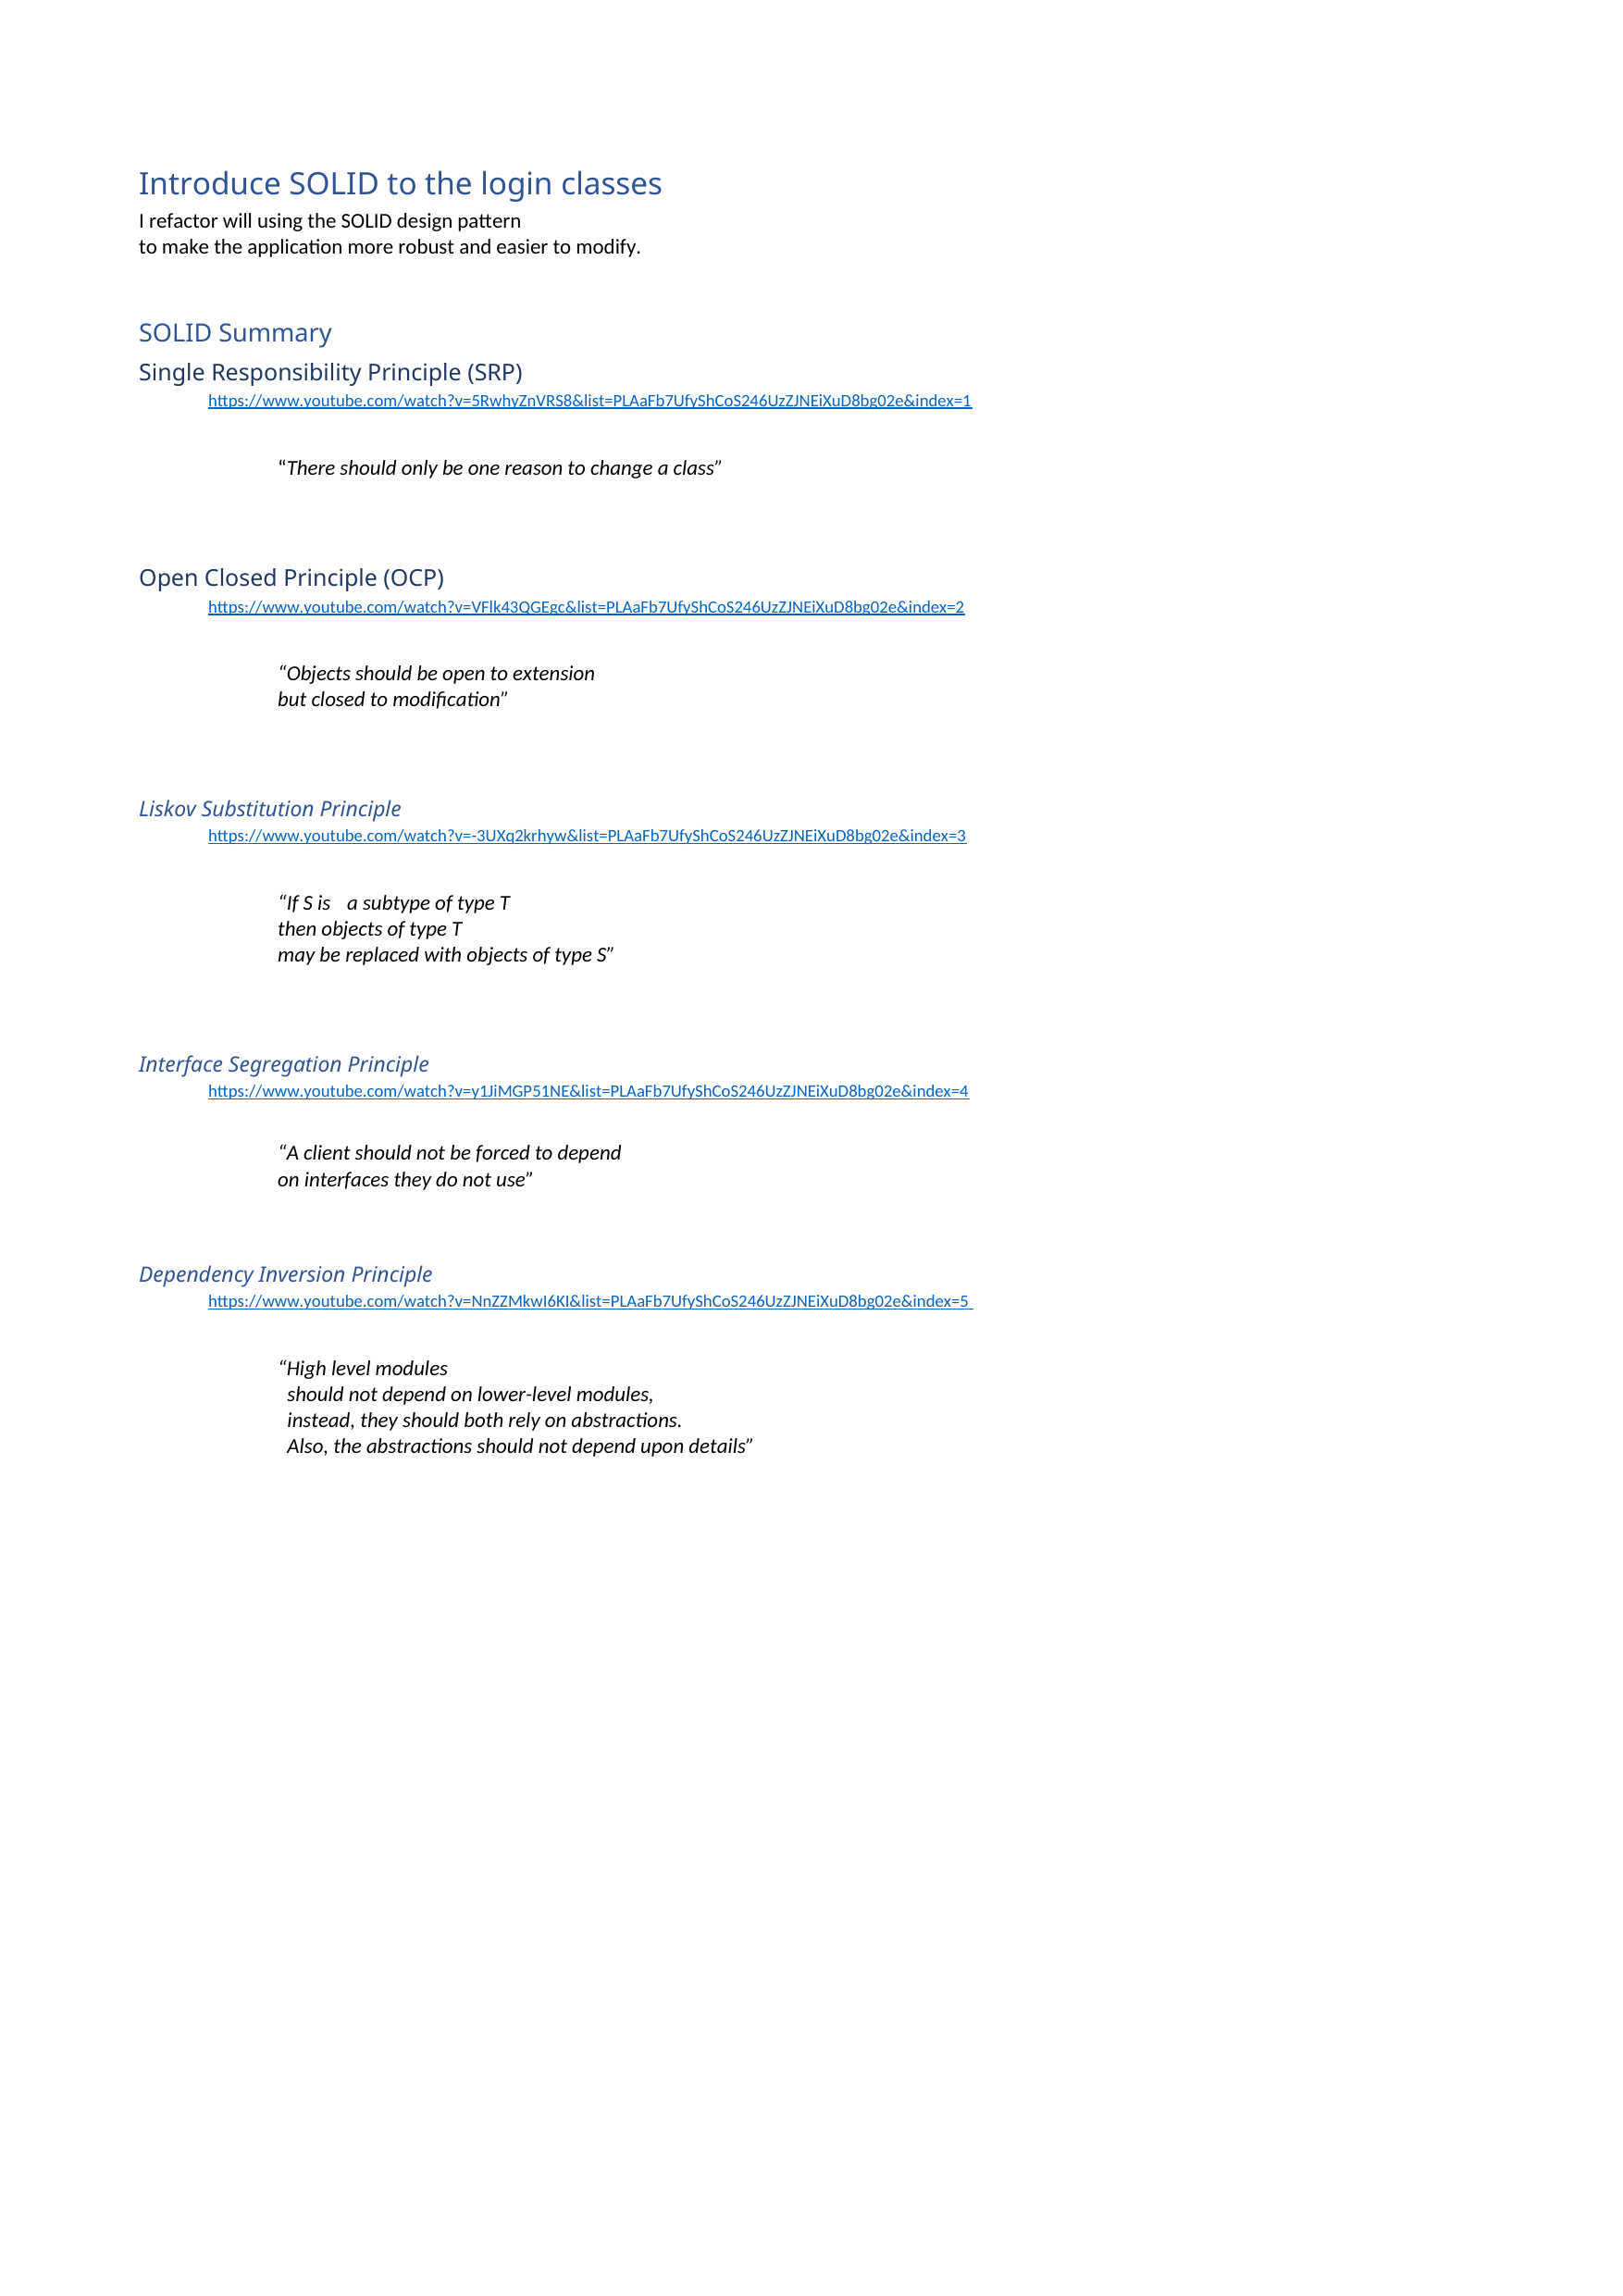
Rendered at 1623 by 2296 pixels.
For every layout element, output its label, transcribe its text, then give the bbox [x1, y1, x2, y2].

subtitle Open Closed Principle (OCP) [139, 562, 1484, 593]
text https://www.youtube.com/watch?v=NnZZMkwI6KI&list=PLAaFb7UfyShCoS246UzZJNEiXuD8bg02e&index=5 [139, 1290, 1484, 1311]
text https://www.youtube.com/watch?v=VFlk43QGEgc&list=PLAaFb7UfyShCoS246UzZJNEiXuD8bg02e&index=2 [139, 596, 1484, 617]
text to make the application more robust and easier to modify. [139, 233, 1484, 259]
subtitle Interface Segregation Principle [139, 1049, 1484, 1078]
subtitle SOLID Summary [139, 315, 1484, 349]
text “If S is a subtype of type T [208, 889, 1484, 915]
subtitle Dependency Inversion Principle [139, 1260, 1484, 1288]
text but closed to modification” [208, 687, 1484, 712]
text “A client should not be forced to depend [208, 1140, 1484, 1166]
text “High level modules [208, 1355, 1484, 1381]
text I refactor will using the SOLID design pattern [139, 207, 1484, 233]
text may be replaced with objects of type S” [208, 941, 1484, 967]
subtitle Introduce SOLID to the login classes [139, 162, 1484, 204]
text https://www.youtube.com/watch?v=5RwhyZnVRS8&list=PLAaFb7UfyShCoS246UzZJNEiXuD8bg02e&index=1 [139, 390, 1484, 411]
text “There should only be one reason to change a class” [208, 454, 1484, 480]
subtitle Single Responsibility Principle (SRP) [139, 355, 1484, 387]
text “Objects should be open to extension [208, 660, 1484, 687]
text https://www.youtube.com/watch?v=y1JiMGP51NE&list=PLAaFb7UfyShCoS246UzZJNEiXuD8bg02e&index=4 [139, 1080, 1484, 1101]
text should not depend on lower-level modules, [208, 1381, 1484, 1407]
text on interfaces they do not use” [208, 1166, 1484, 1192]
subtitle Liskov Substitution Principle [139, 794, 1484, 823]
text Also, the abstractions should not depend upon details” [208, 1433, 1484, 1458]
text instead, they should both rely on abstractions. [208, 1407, 1484, 1433]
text https://www.youtube.com/watch?v=-3UXq2krhyw&list=PLAaFb7UfyShCoS246UzZJNEiXuD8bg02e&index=3 [139, 825, 1484, 846]
text then objects of type T [208, 915, 1484, 941]
